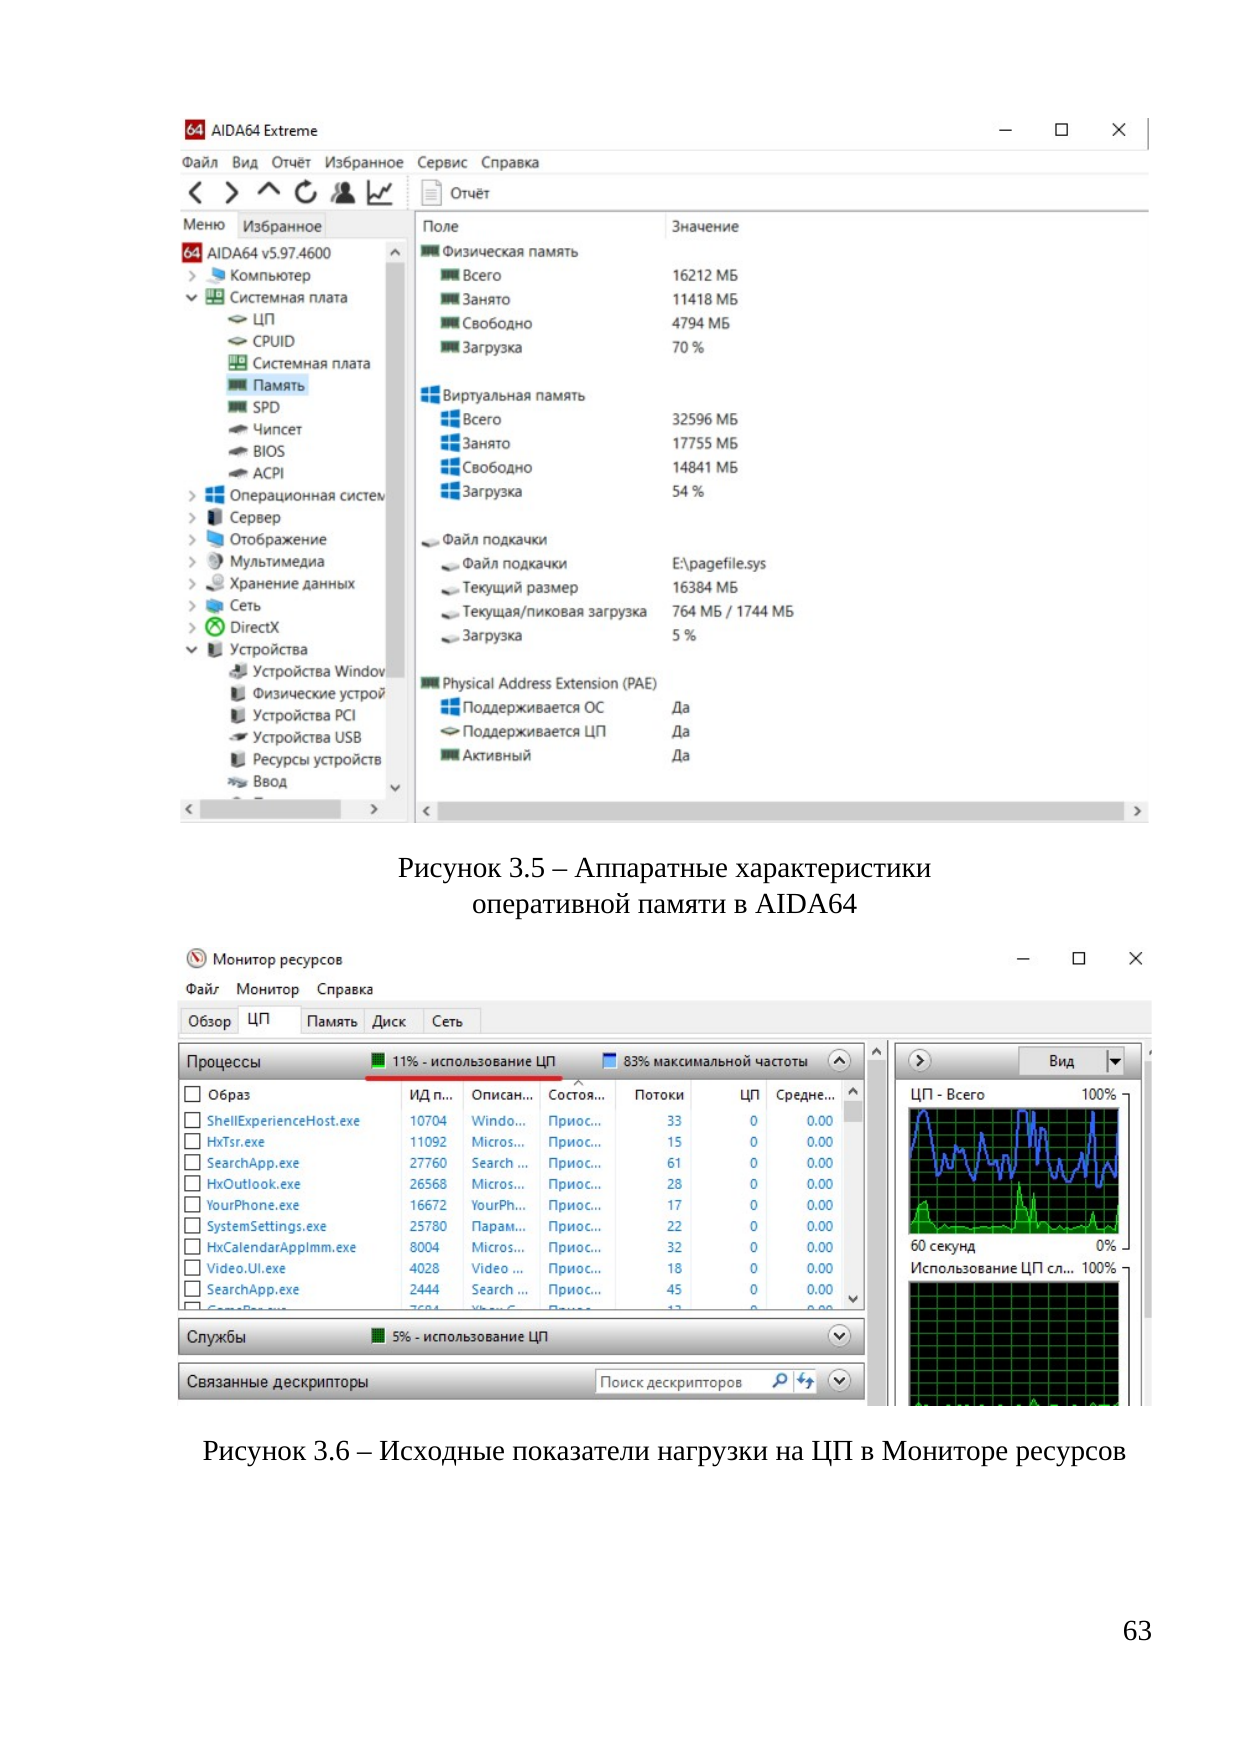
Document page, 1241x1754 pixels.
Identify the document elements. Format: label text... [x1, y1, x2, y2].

text Рисунок 3.5 – Аппаратные характеристики оперативной памяти в AIDA64 [177, 850, 1152, 919]
text Рисунок 3.6 – Исходные показатели нагрузки на ЦП в Мониторе ресурсов [177, 1433, 1152, 1467]
picture [177, 947, 1152, 1406]
picture [180, 118, 1149, 823]
